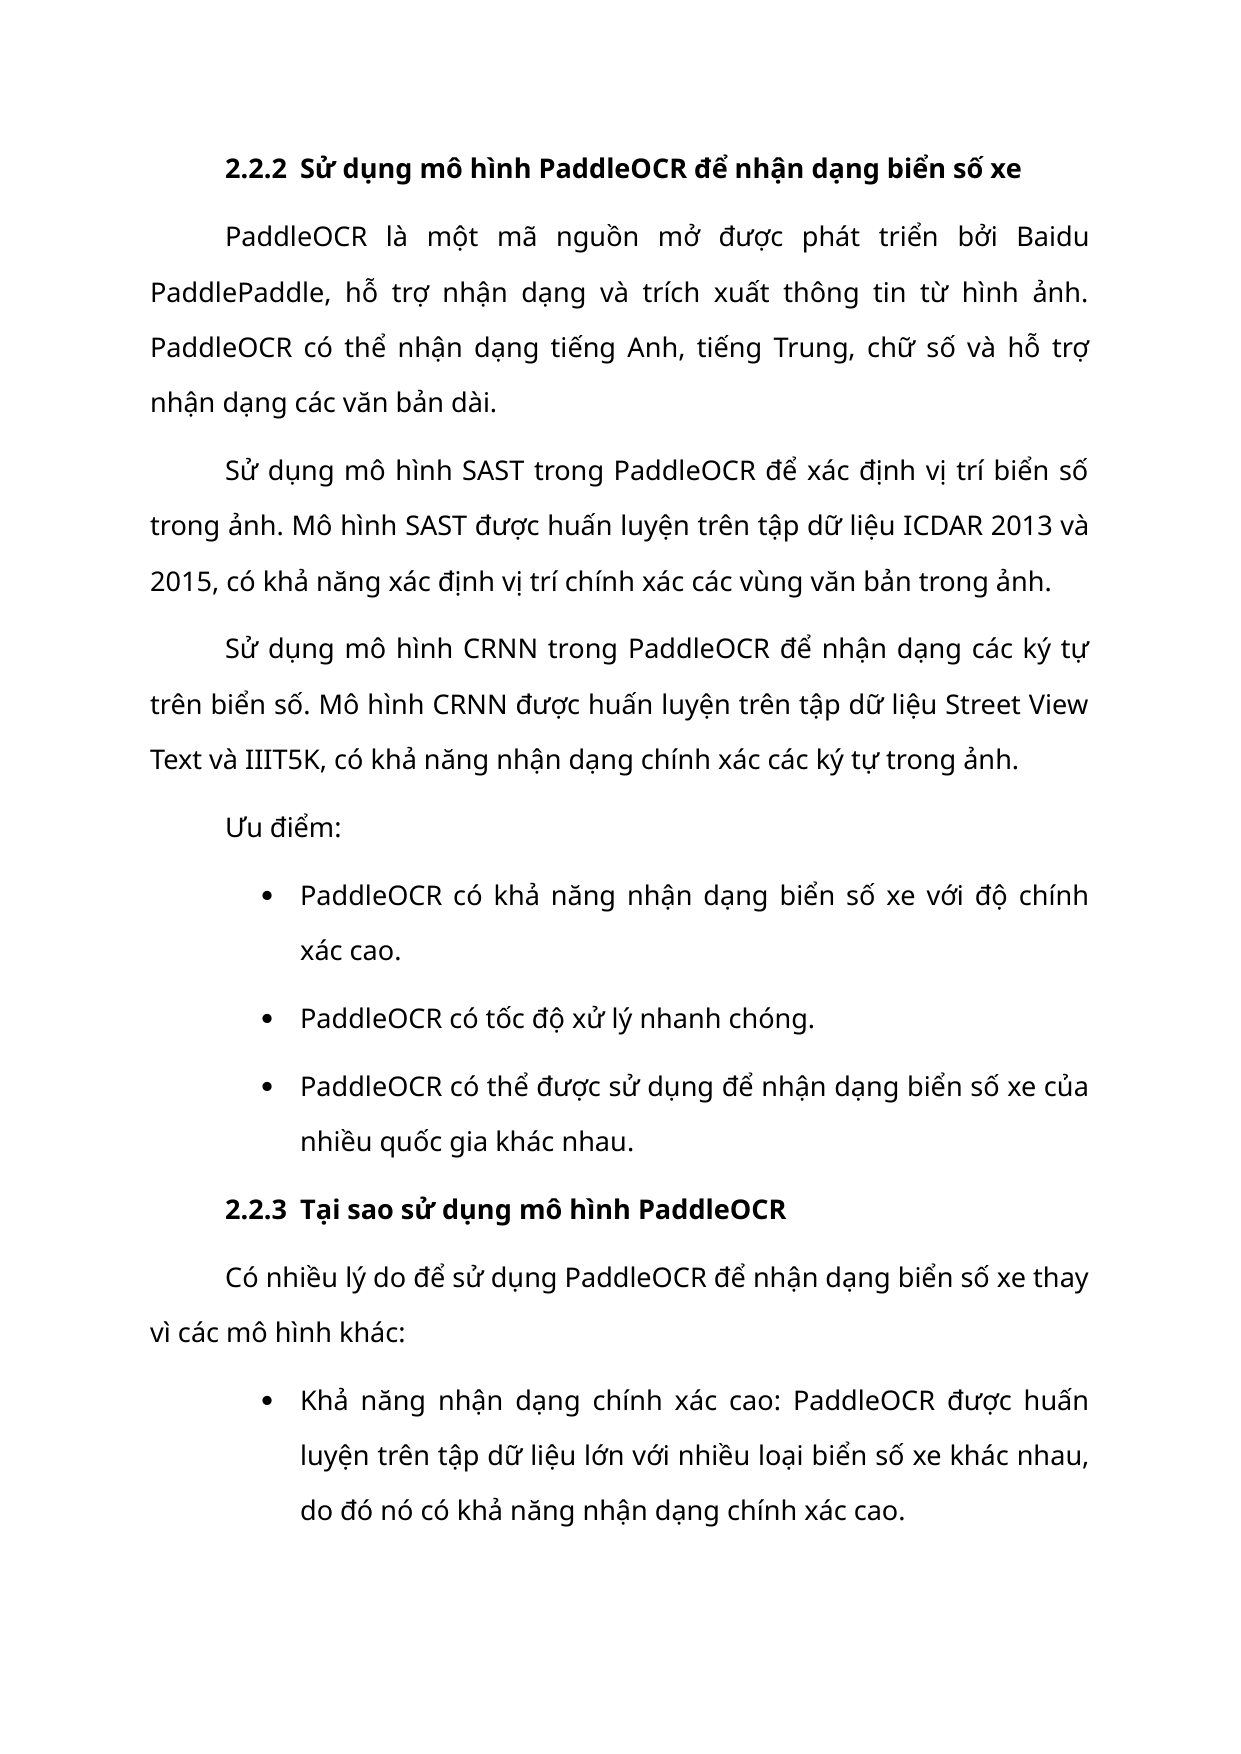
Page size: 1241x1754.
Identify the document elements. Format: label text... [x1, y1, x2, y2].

list PaddleOCR có thể được sử dụng để nhận dạng biển số xe của nhiều quốc gia khác nhau. [262, 1067, 1090, 1159]
text Có nhiều lý do để sử dụng PaddleOCR để nhận dạng biển số xe thay vì các mô hình khác: [150, 1258, 1090, 1350]
list Khả năng nhận dạng chính xác cao: PaddleOCR được huấn luyện trên tập dữ liệu lớn với nhiều loại biển số xe khác nhau, do đó nó có khả năng nhận dạng chính xác cao. [262, 1381, 1090, 1529]
text PaddleOCR là một mã nguồn mở được phát triển bởi Baidu PaddlePaddle, hỗ trợ nhận dạng và trích xuất thông tin từ hình ảnh. PaddleOCR có thể nhận dạng tiếng Anh, tiếng Trung, chữ số và hỗ trợ nhận dạng các văn bản dài. [150, 218, 1090, 421]
text Ưu điểm: [150, 808, 1090, 845]
list Sử dụng mô hình PaddleOCR để nhận dạng biển số xe [225, 150, 1085, 187]
list PaddleOCR có khả năng nhận dạng biển số xe với độ chính xác cao. [262, 876, 1090, 968]
text Sử dụng mô hình SAST trong PaddleOCR để xác định vị trí biển số trong ảnh. Mô hình SAST được huấn luyện trên tập dữ liệu ICDAR 2013 và 2015, có khả năng xác định vị trí chính xác các vùng văn bản trong ảnh. [150, 452, 1090, 599]
text Sử dụng mô hình CRNN trong PaddleOCR để nhận dạng các ký tự trên biển số. Mô hình CRNN được huấn luyện trên tập dữ liệu Street View Text và IIIT5K, có khả năng nhận dạng chính xác các ký tự trong ảnh. [150, 630, 1090, 777]
list PaddleOCR có tốc độ xử lý nhanh chóng. [262, 999, 1090, 1036]
list Tại sao sử dụng mô hình PaddleOCR [225, 1190, 1085, 1227]
